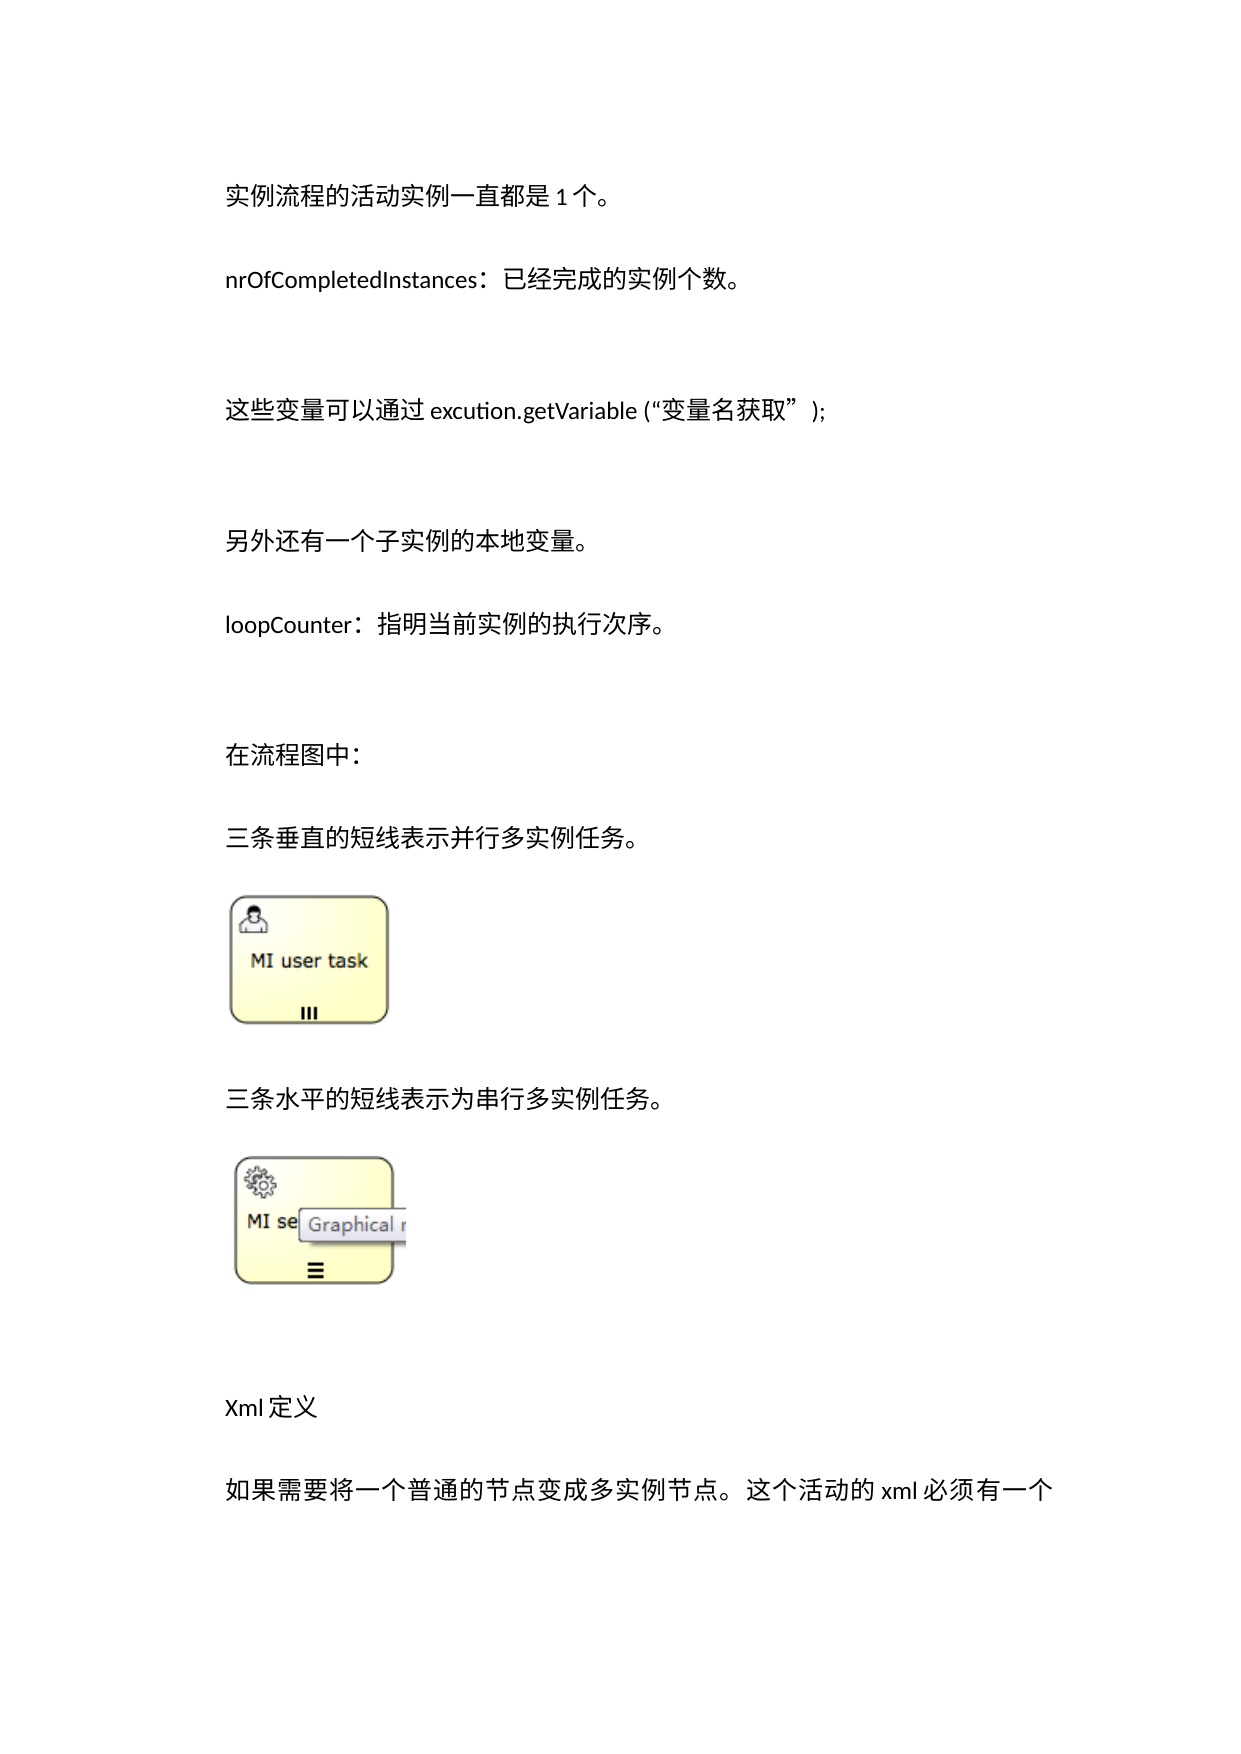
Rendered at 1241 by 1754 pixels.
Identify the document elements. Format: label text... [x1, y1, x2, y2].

list 三条垂直的短线表示并行多实例任务。 [225, 804, 1053, 869]
list 另外还有一个子实例的本地变量。 [225, 507, 1053, 572]
list 在流程图中： [225, 721, 1053, 786]
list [225, 1456, 1053, 1521]
list loopCounter：指明当前实例的执行次序。 [225, 590, 1053, 655]
list 三条水平的短线表示为串行多实例任务。 [225, 1065, 1053, 1130]
list nrOfCompletedInstances：已经完成的实例个数。 [225, 245, 1053, 310]
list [225, 162, 1053, 227]
list 这些变量可以通过excution.getVariable (“变量名获取”); [225, 376, 1053, 441]
list Xml定义 [225, 1373, 1053, 1438]
picture [225, 1147, 407, 1291]
picture [225, 887, 394, 1034]
